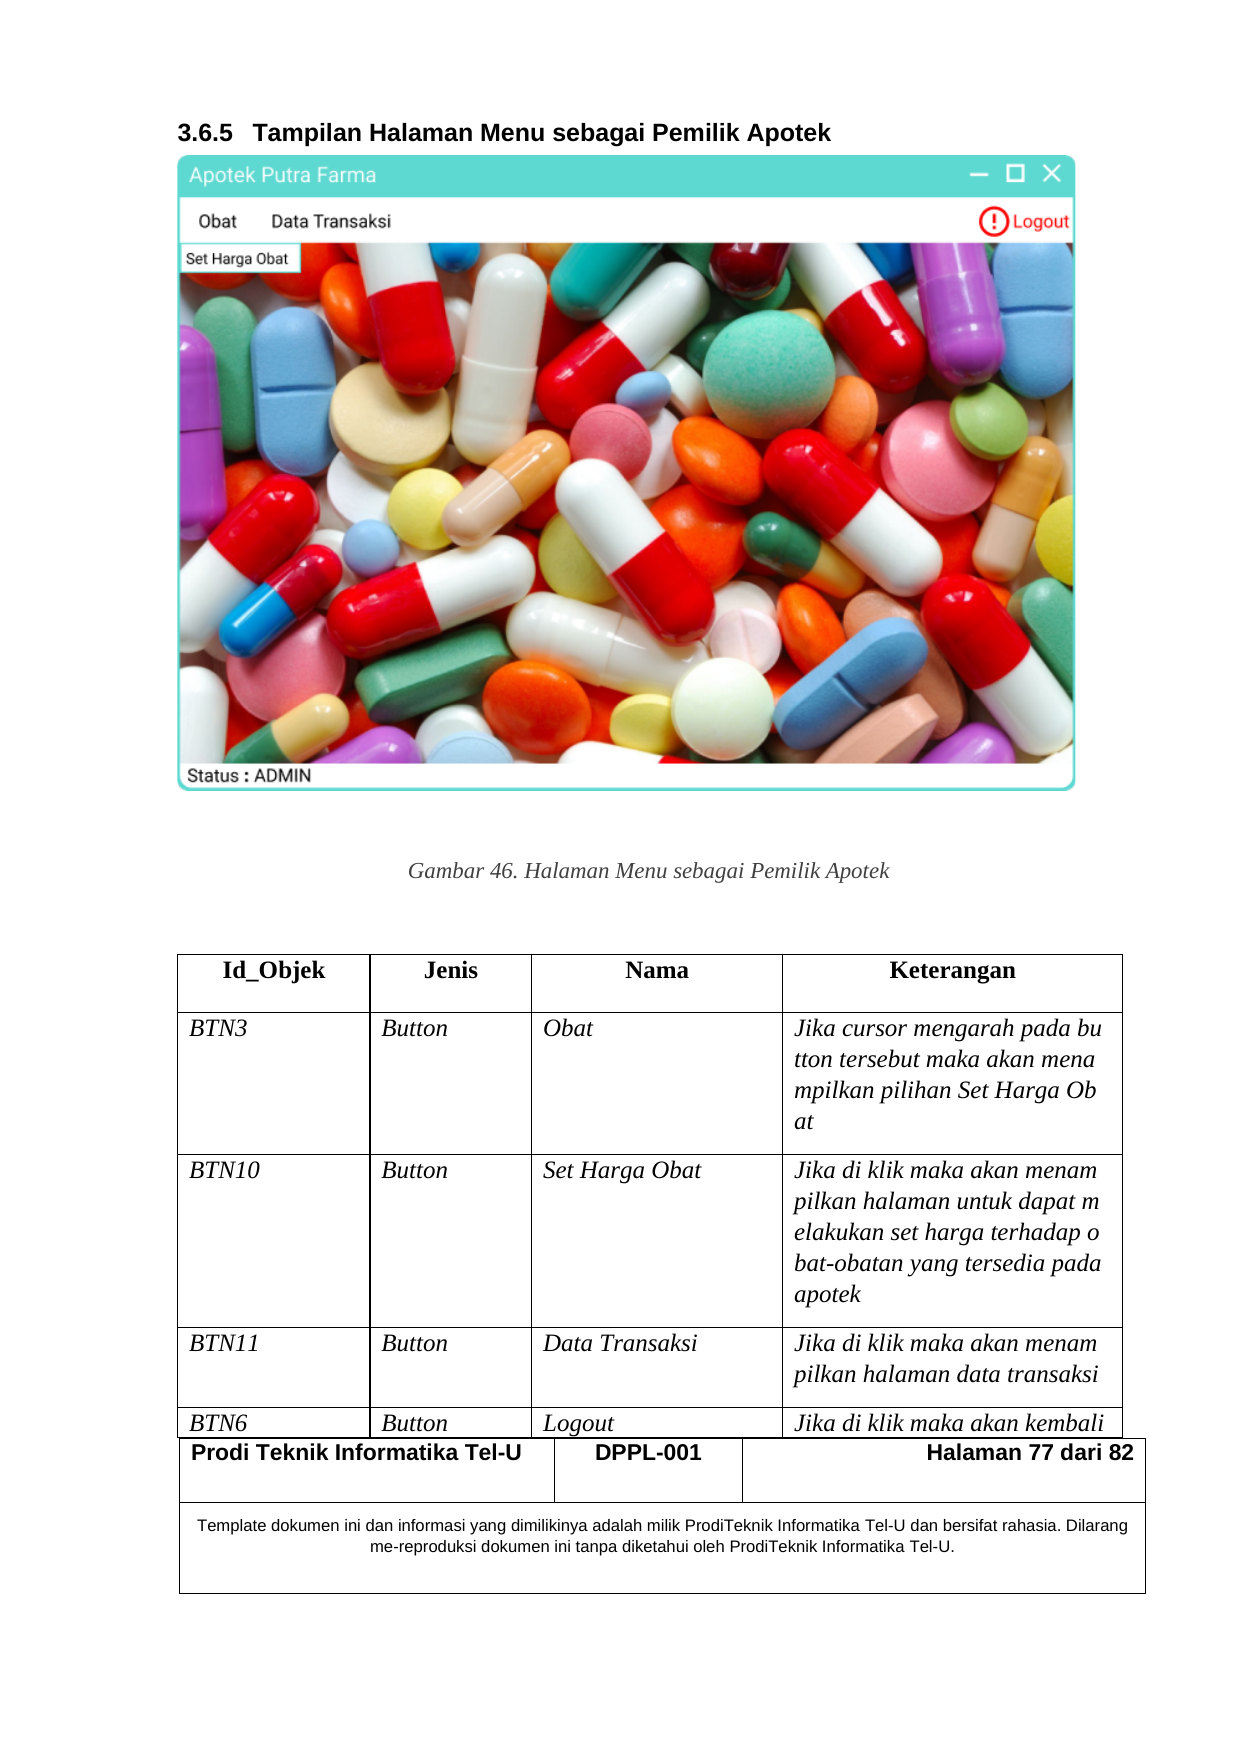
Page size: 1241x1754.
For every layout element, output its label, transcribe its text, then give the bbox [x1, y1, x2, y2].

table_cell Data Transaksi [532, 1328, 782, 1407]
table_cell Set Harga Obat [532, 1155, 782, 1327]
table_cell Jika di klik maka akan menampilkan halaman untuk dapat melakukan set harga terhadap obat-obatan yang tersedia pada apotek [783, 1155, 1122, 1327]
text Gambar 46. Halaman Menu sebagai Pemilik Apotek [177, 857, 1122, 883]
table_cell BTN6 [178, 1408, 369, 1437]
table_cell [783, 1408, 1122, 1437]
table_header Jenis [371, 955, 531, 1012]
table_header Id_Objek [178, 955, 369, 1012]
table_cell Obat [532, 1013, 782, 1154]
table_cell Logout [532, 1408, 782, 1437]
table_cell Button [371, 1013, 531, 1154]
table_cell Button [371, 1408, 531, 1437]
table_cell Button [371, 1328, 531, 1407]
table_cell BTN11 [178, 1328, 369, 1407]
table_cell Button [371, 1155, 531, 1327]
table_header Nama [532, 955, 782, 1012]
table_cell BTN3 [178, 1013, 369, 1154]
table_cell Jika di klik maka akan menampilkan halaman data transaksi [783, 1328, 1122, 1407]
picture [177, 155, 1076, 791]
table_header Keterangan [783, 955, 1122, 1012]
table_cell BTN10 [178, 1155, 369, 1327]
table_cell Jika cursor mengarah pada button tersebut maka akan menampilkan pilihan Set Harga Obat [783, 1013, 1122, 1154]
subtitle Tampilan Halaman Menu sebagai Pemilik Apotek [177, 118, 1122, 147]
